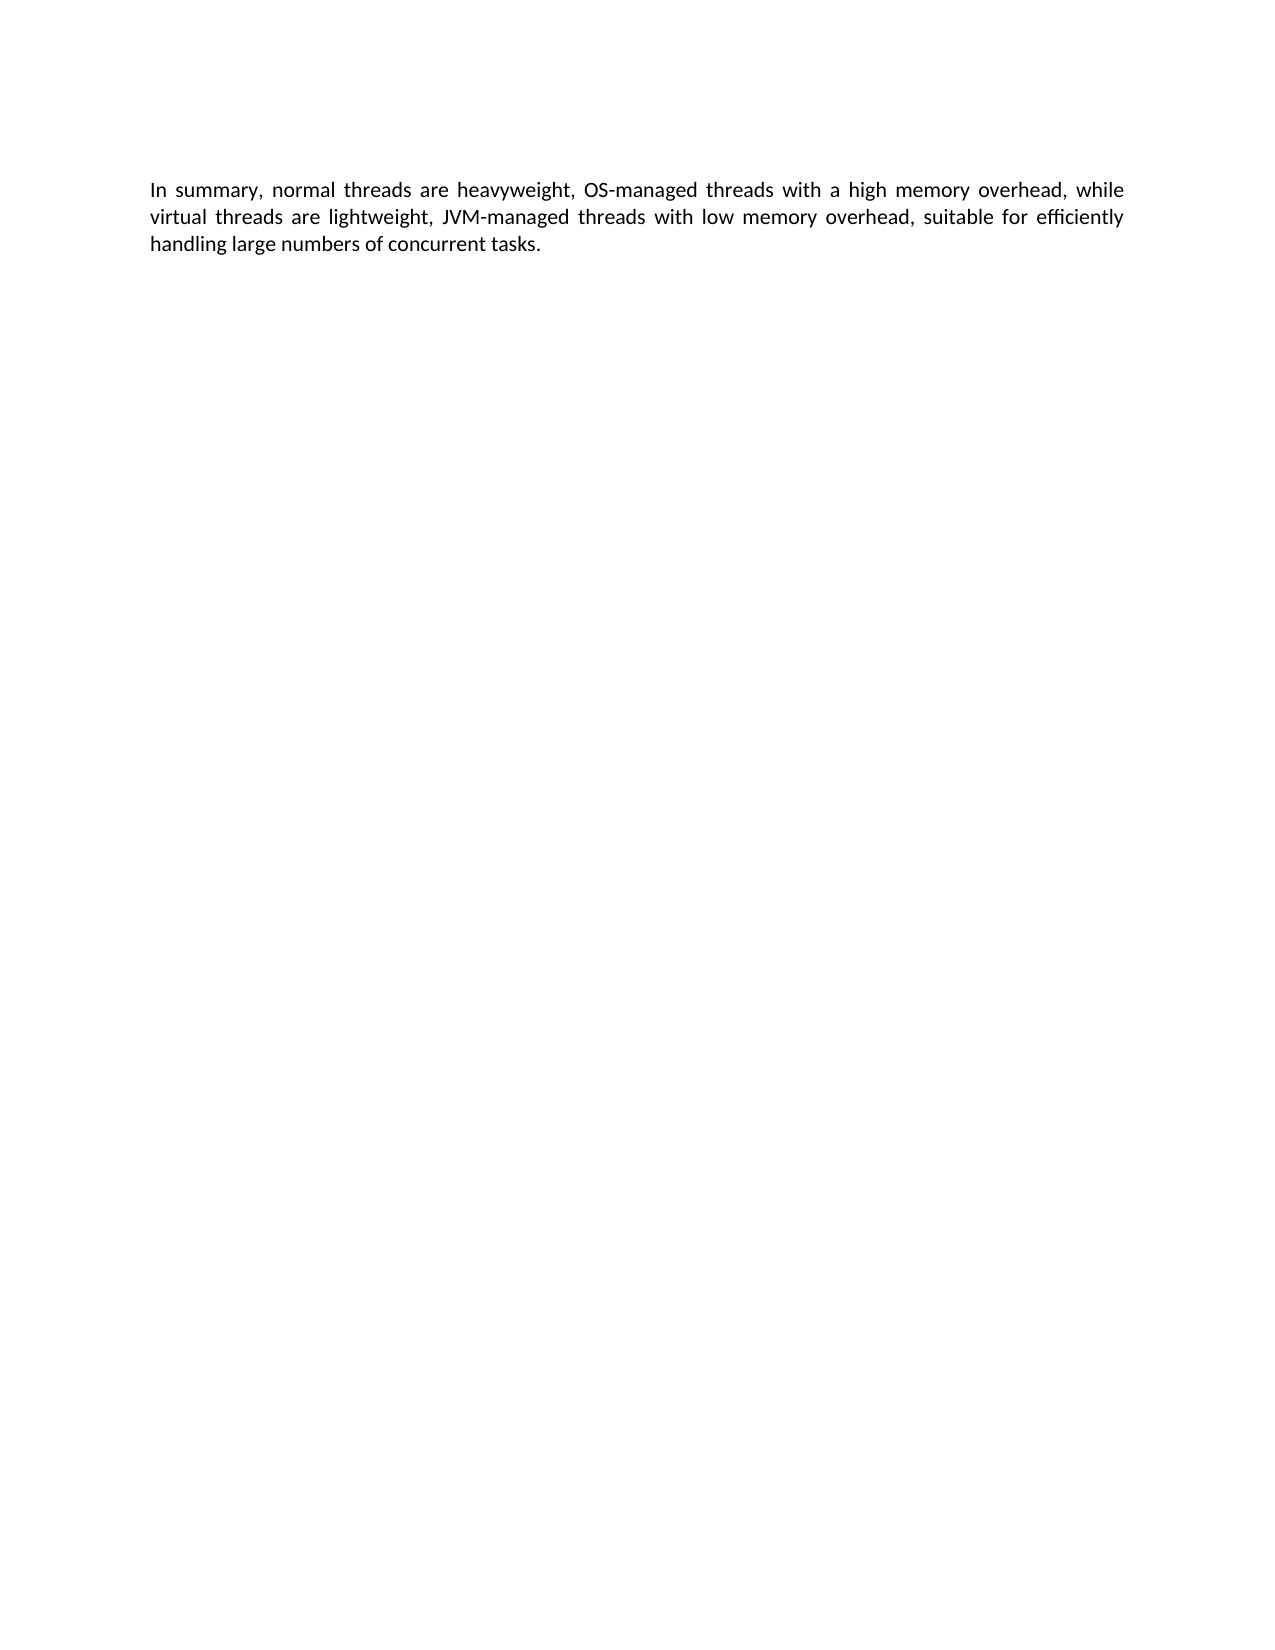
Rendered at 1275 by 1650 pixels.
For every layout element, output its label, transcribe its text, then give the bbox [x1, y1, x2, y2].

text In summary, normal threads are heavyweight, OS-managed threads with a high memory overhead, while virtual threads are lightweight, JVM-managed threads with low memory overhead, suitable for efficiently handling large numbers of concurrent tasks. [150, 177, 1125, 257]
